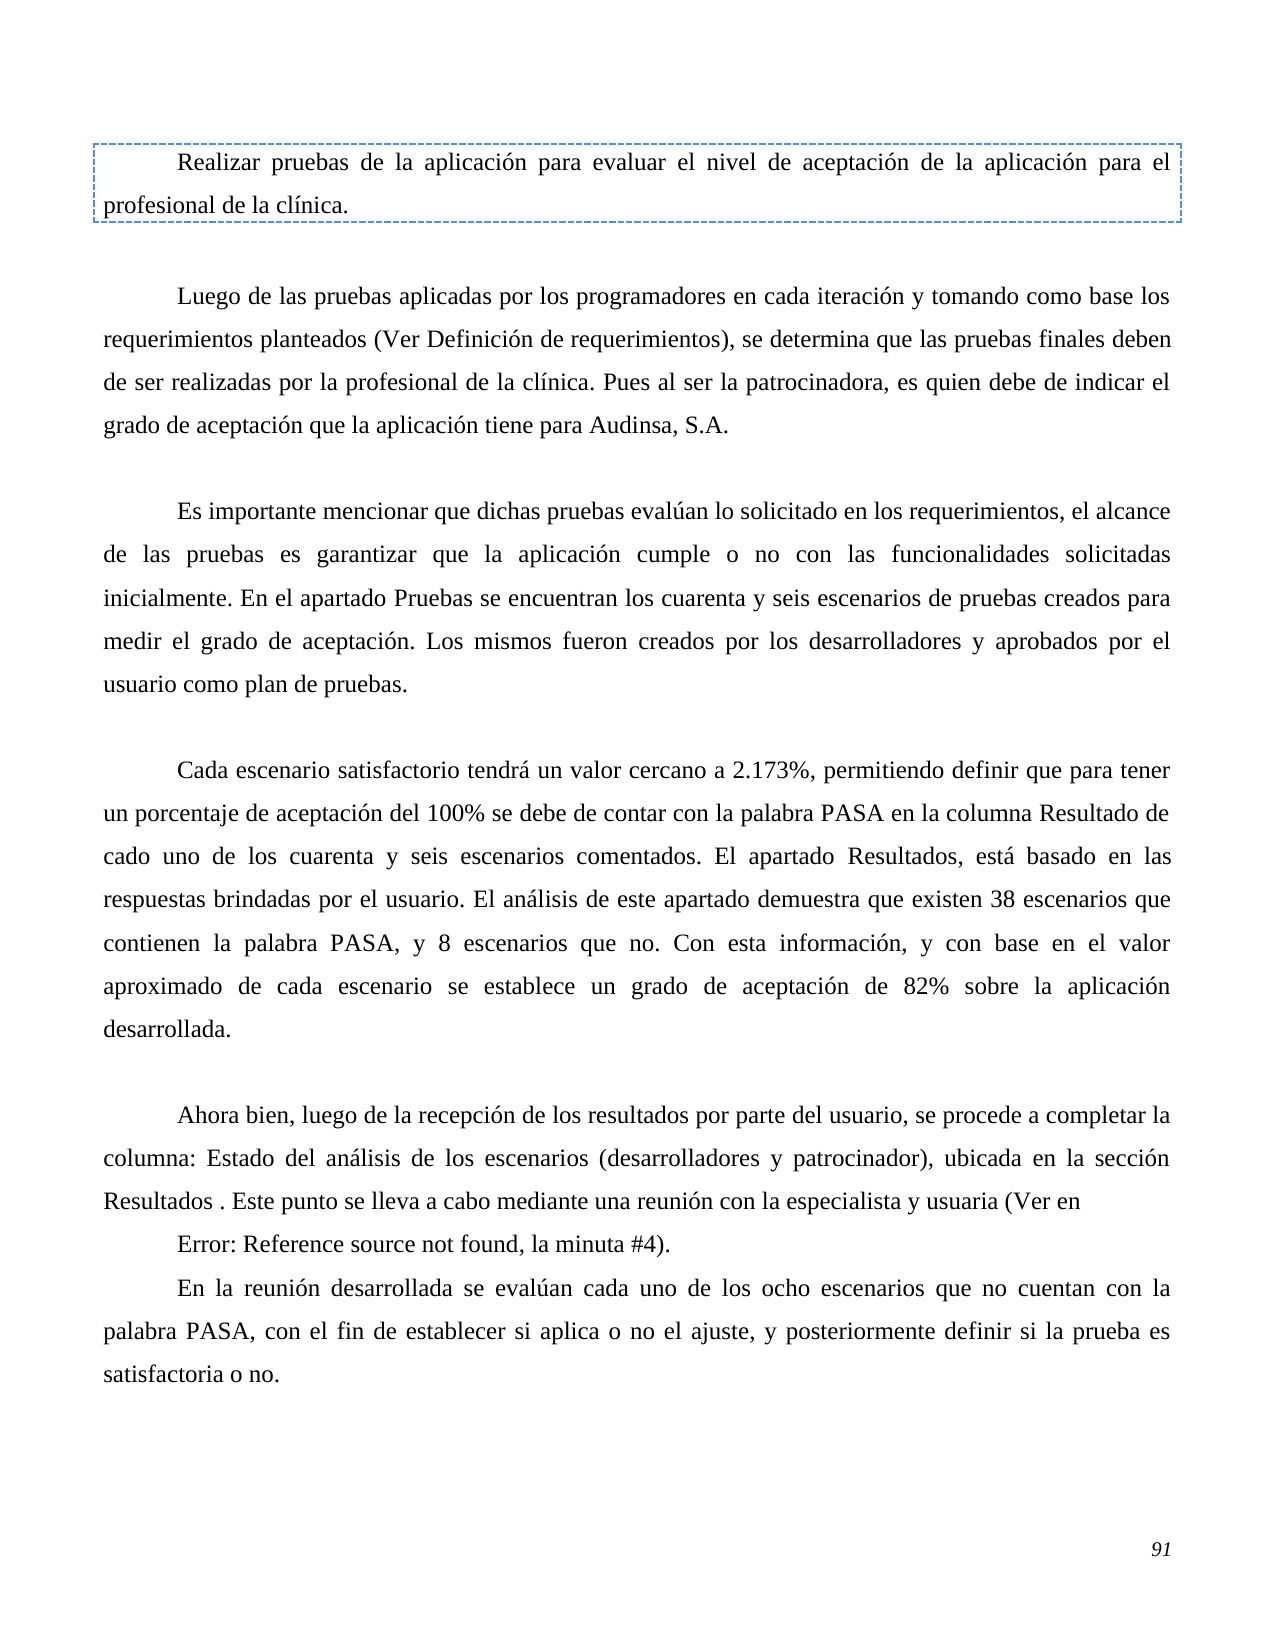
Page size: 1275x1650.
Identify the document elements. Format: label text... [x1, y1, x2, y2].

text En la reunión desarrollada se evalúan cada uno de los ocho escenarios que no cuentan con la palabra PASA, con el fin de establecer si aplica o no el ajuste, y posteriormente definir si la prueba es satisfactoria o no. [103, 1273, 1172, 1388]
text Realizar pruebas de la aplicación para evaluar el nivel de aceptación de la aplicación para el profesional de la clínica. [93, 143, 1182, 223]
text Es importante mencionar que dichas pruebas evalúan lo solicitado en los requerimientos, el alcance de las pruebas es garantizar que la aplicación cumple o no con las funcionalidades solicitadas inicialmente. En el apartado Pruebas se encuentran los cuarenta y seis escenarios de pruebas creados para medir el grado de aceptación. Los mismos fueron creados por los desarrolladores y aprobados por el usuario como plan de pruebas. [103, 496, 1172, 698]
text Cada escenario satisfactorio tendrá un valor cercano a 2.173%, permitiendo definir que para tener un porcentaje de aceptación del 100% se debe de contar con la palabra PASA en la columna Resultado de cado uno de los cuarenta y seis escenarios comentados. El apartado Resultados, está basado en las respuestas brindadas por el usuario. El análisis de este apartado demuestra que existen 38 escenarios que contienen la palabra PASA, y 8 escenarios que no. Con esta información, y con base en el valor aproximado de cada escenario se establece un grado de aceptación de 82% sobre la aplicación desarrollada. [103, 755, 1172, 1043]
text Luego de las pruebas aplicadas por los programadores en cada iteración y tomando como base los requerimientos planteados (Ver Definición de requerimientos), se determina que las pruebas finales deben de ser realizadas por la profesional de la clínica. Pues al ser la patrocinadora, es quien debe de indicar el grado de aceptación que la aplicación tiene para Audinsa, S.A. [103, 281, 1172, 439]
text Ahora bien, luego de la recepción de los resultados por parte del usuario, se procede a completar la columna: Estado del análisis de los escenarios (desarrolladores y patrocinador), ubicada en la sección Resultados . Este punto se lleva a cabo mediante una reunión con la especialista y usuaria (Ver en Minutas [103, 1100, 1172, 1215]
text , la minuta #4). [103, 1229, 1172, 1258]
